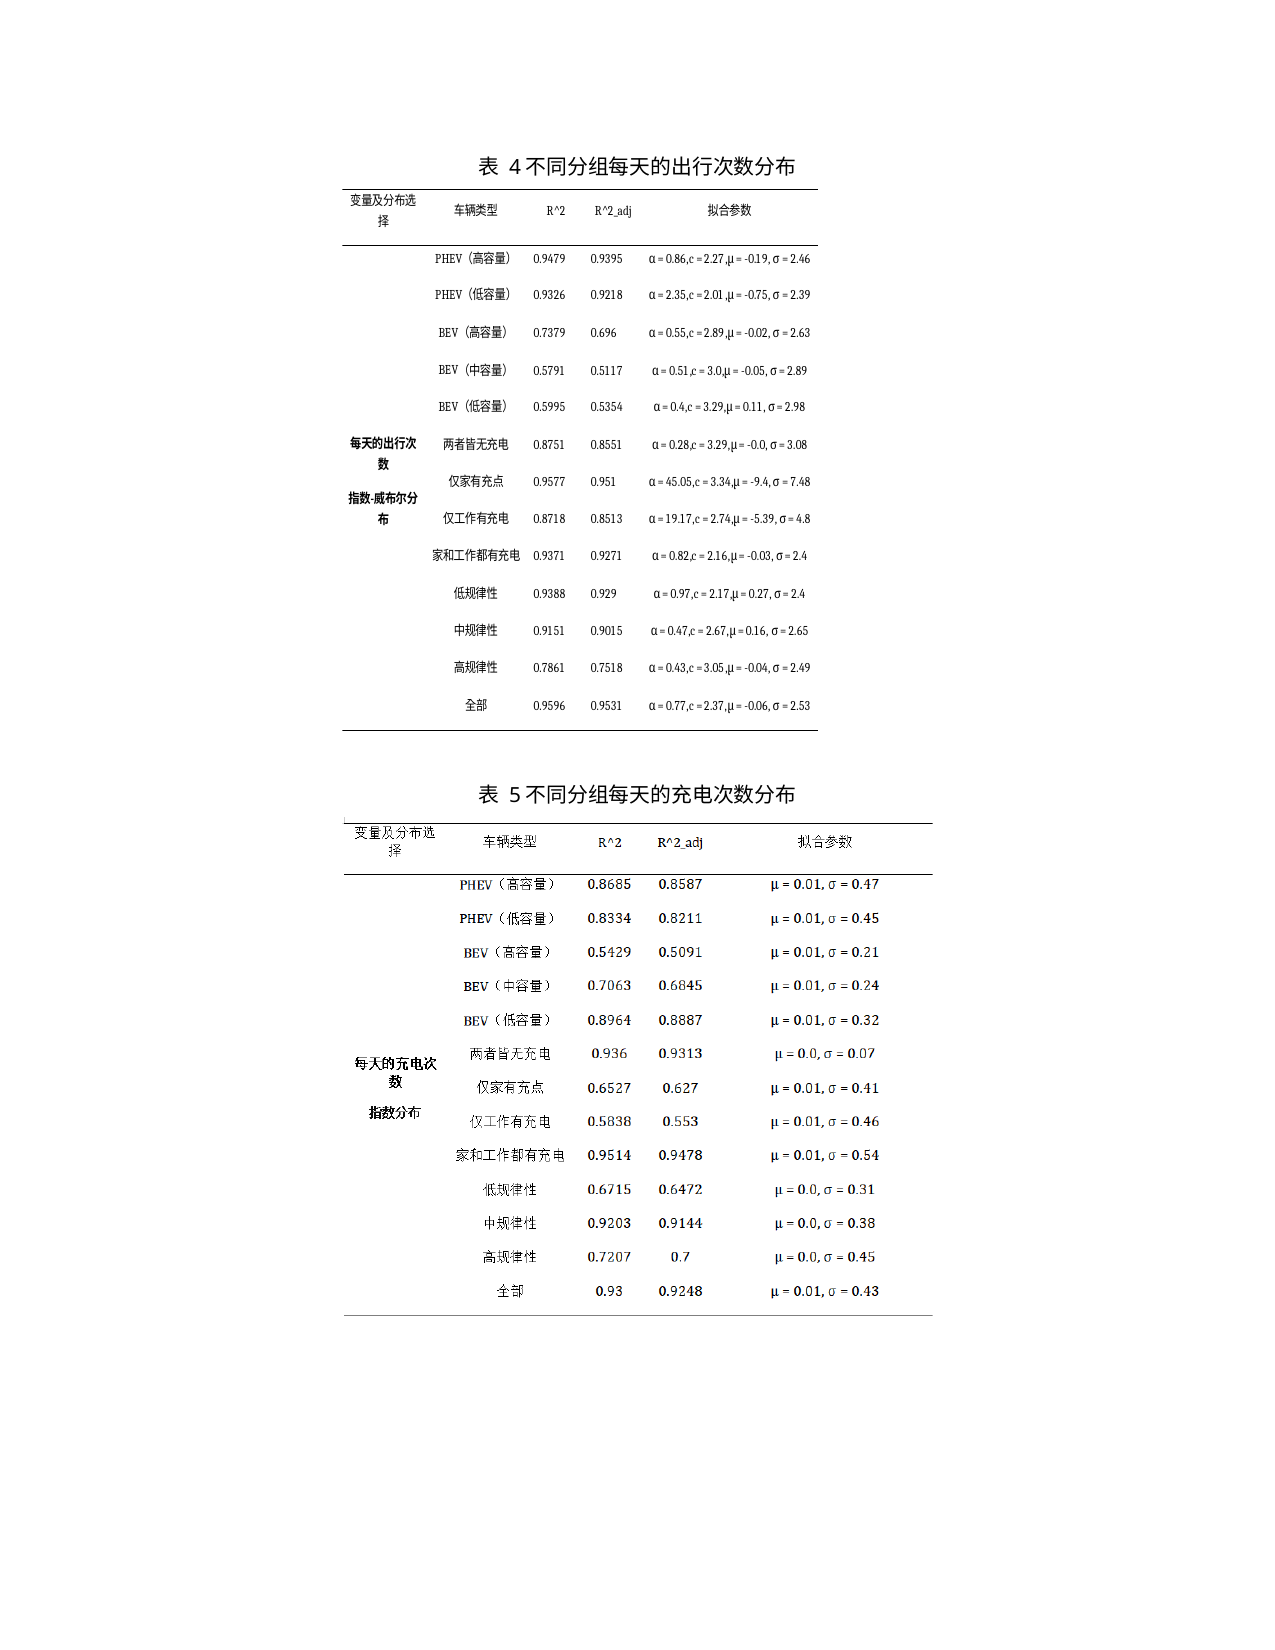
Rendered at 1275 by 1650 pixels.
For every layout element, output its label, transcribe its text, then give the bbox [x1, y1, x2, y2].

picture [342, 817, 933, 1320]
text 表 4 不同分组每天的出行次数分布 [187, 150, 1087, 180]
text 表 5 不同分组每天的充电次数分布 [187, 779, 1087, 809]
